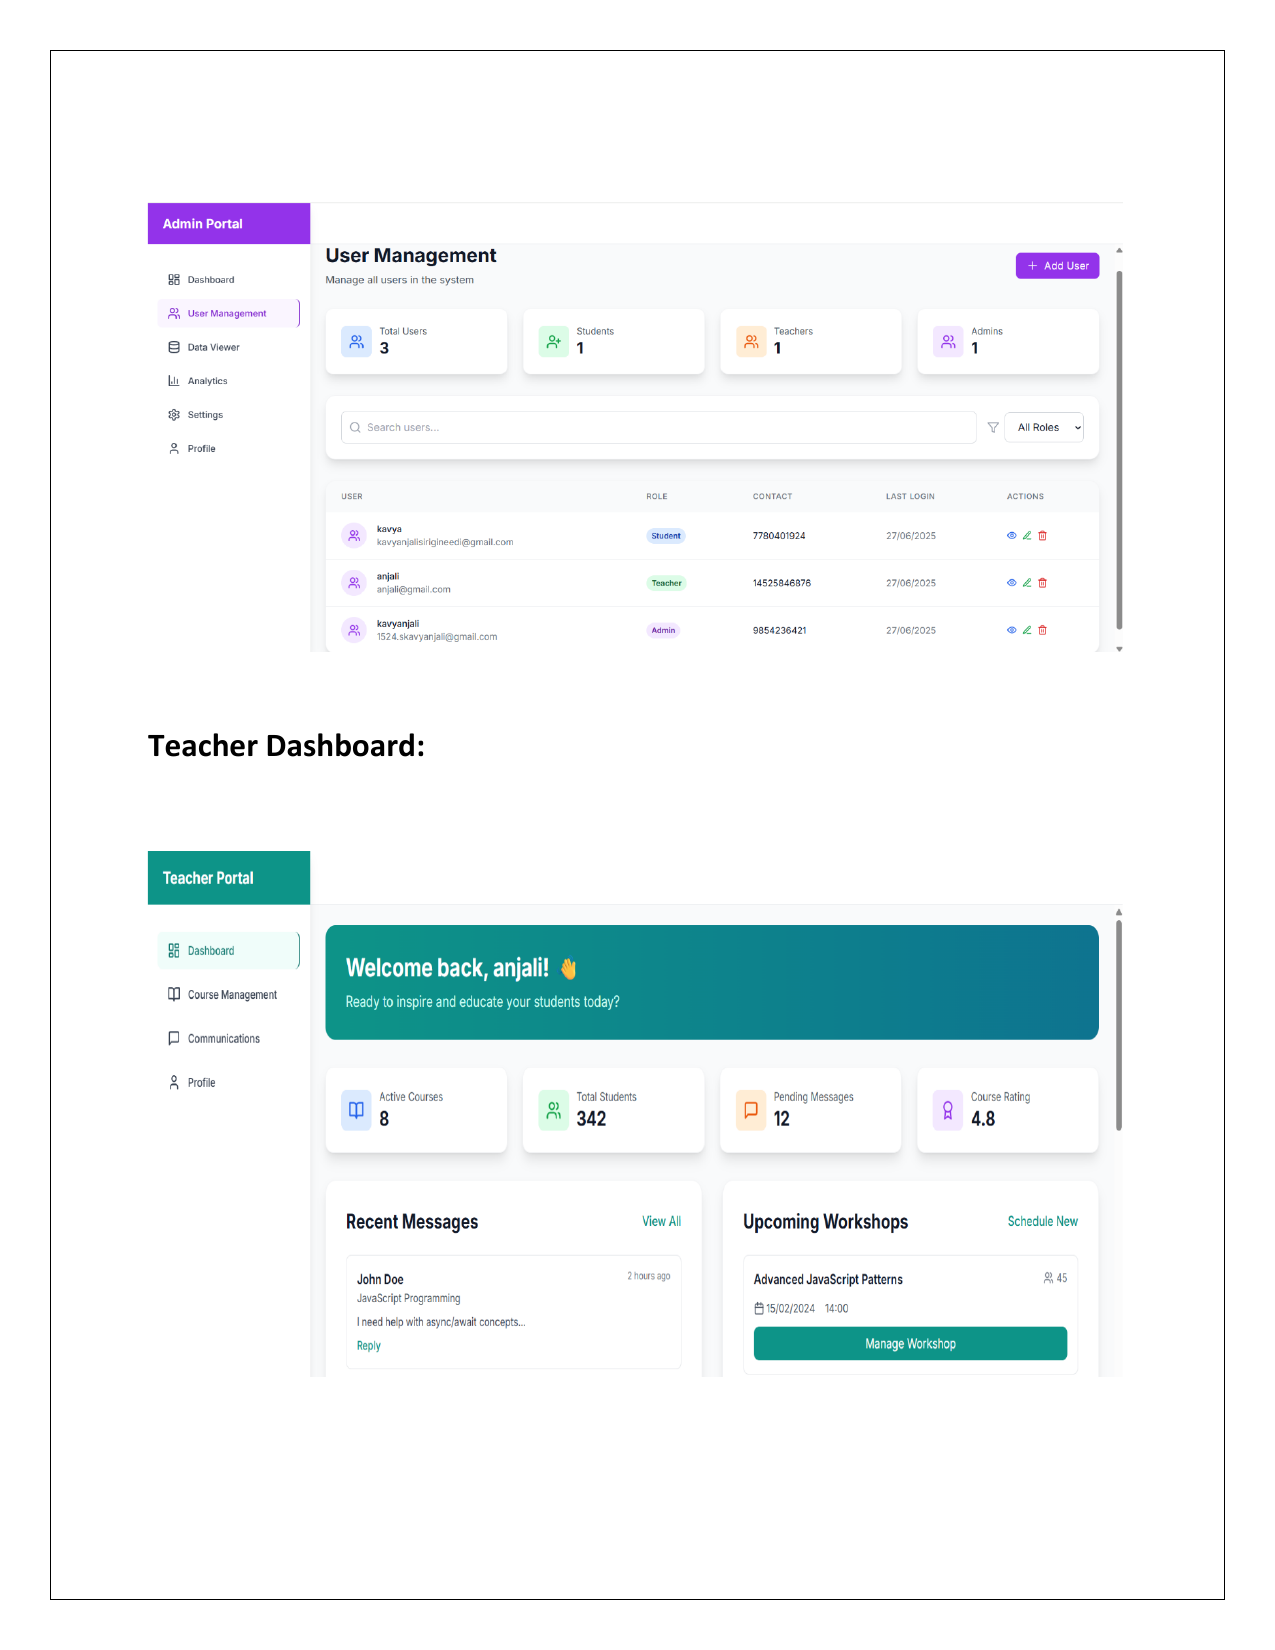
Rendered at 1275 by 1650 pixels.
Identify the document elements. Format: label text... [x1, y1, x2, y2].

picture [147, 201, 1123, 652]
text Teacher Dashboard: [148, 724, 1127, 765]
picture [147, 851, 1123, 1377]
